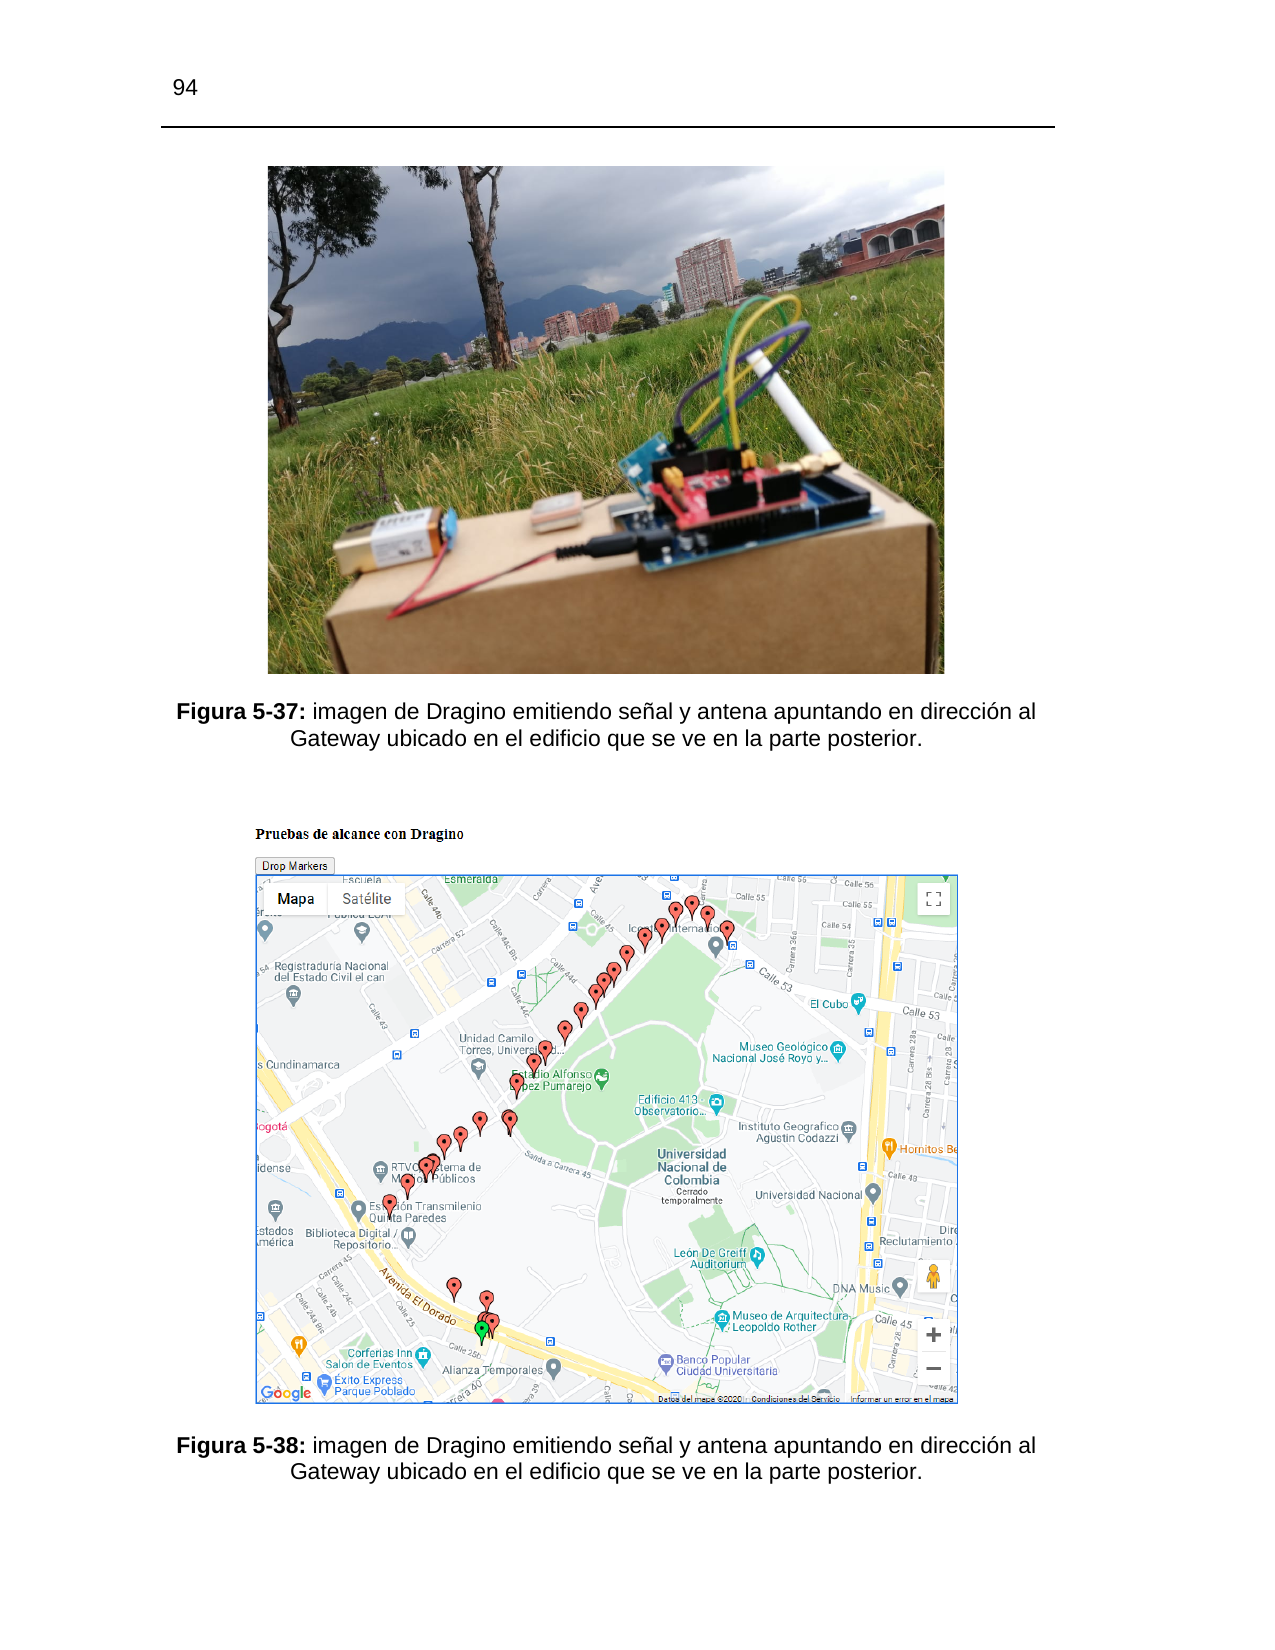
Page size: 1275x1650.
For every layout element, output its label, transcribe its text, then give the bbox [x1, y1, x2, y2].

picture [251, 822, 962, 1407]
picture [267, 166, 945, 674]
text Figura 5-37: imagen de Dragino emitiendo señal y antena apuntando en dirección al Gateway ubicado en el edificio que se ve en la parte posterior. [150, 698, 1062, 751]
text Figura 5-38: imagen de Dragino emitiendo señal y antena apuntando en dirección al Gateway ubicado en el edificio que se ve en la parte posterior. [150, 1432, 1062, 1484]
